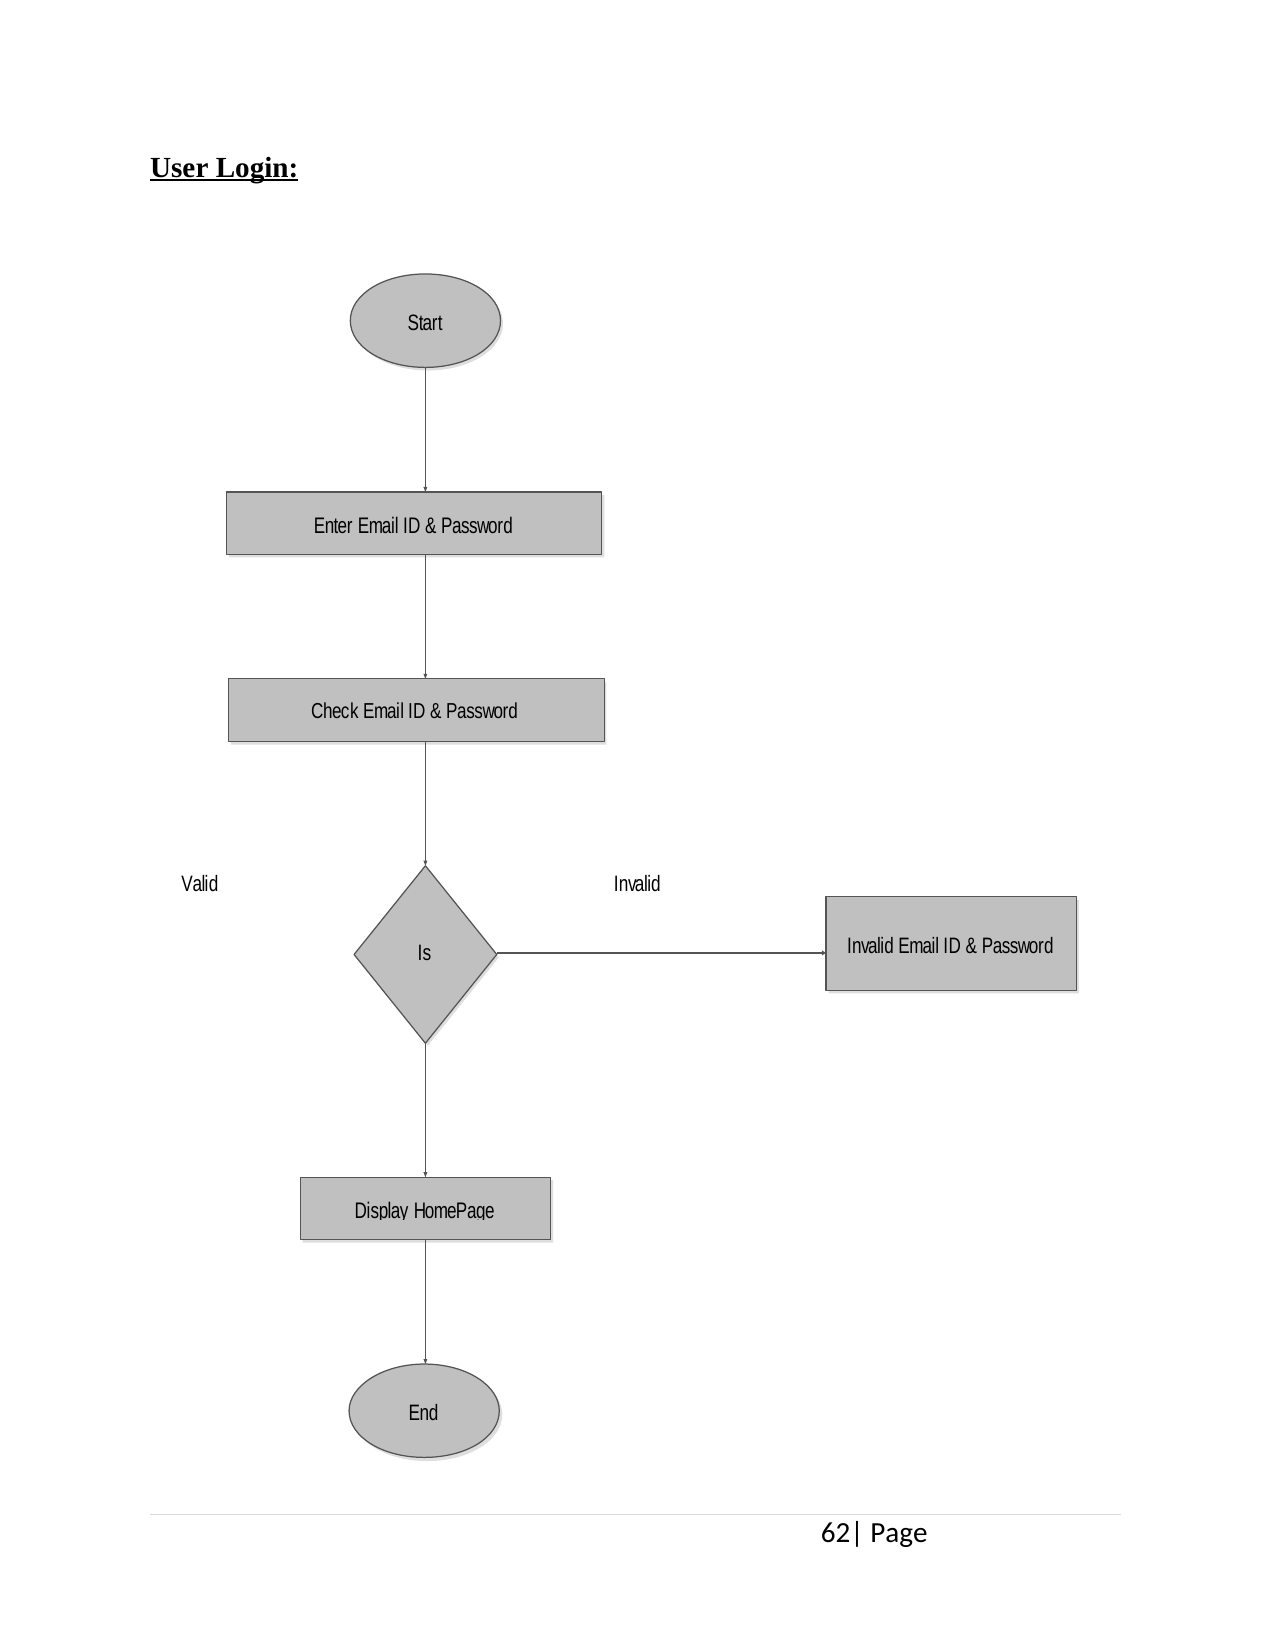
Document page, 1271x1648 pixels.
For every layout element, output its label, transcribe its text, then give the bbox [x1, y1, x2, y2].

text User Login: [150, 150, 1121, 183]
